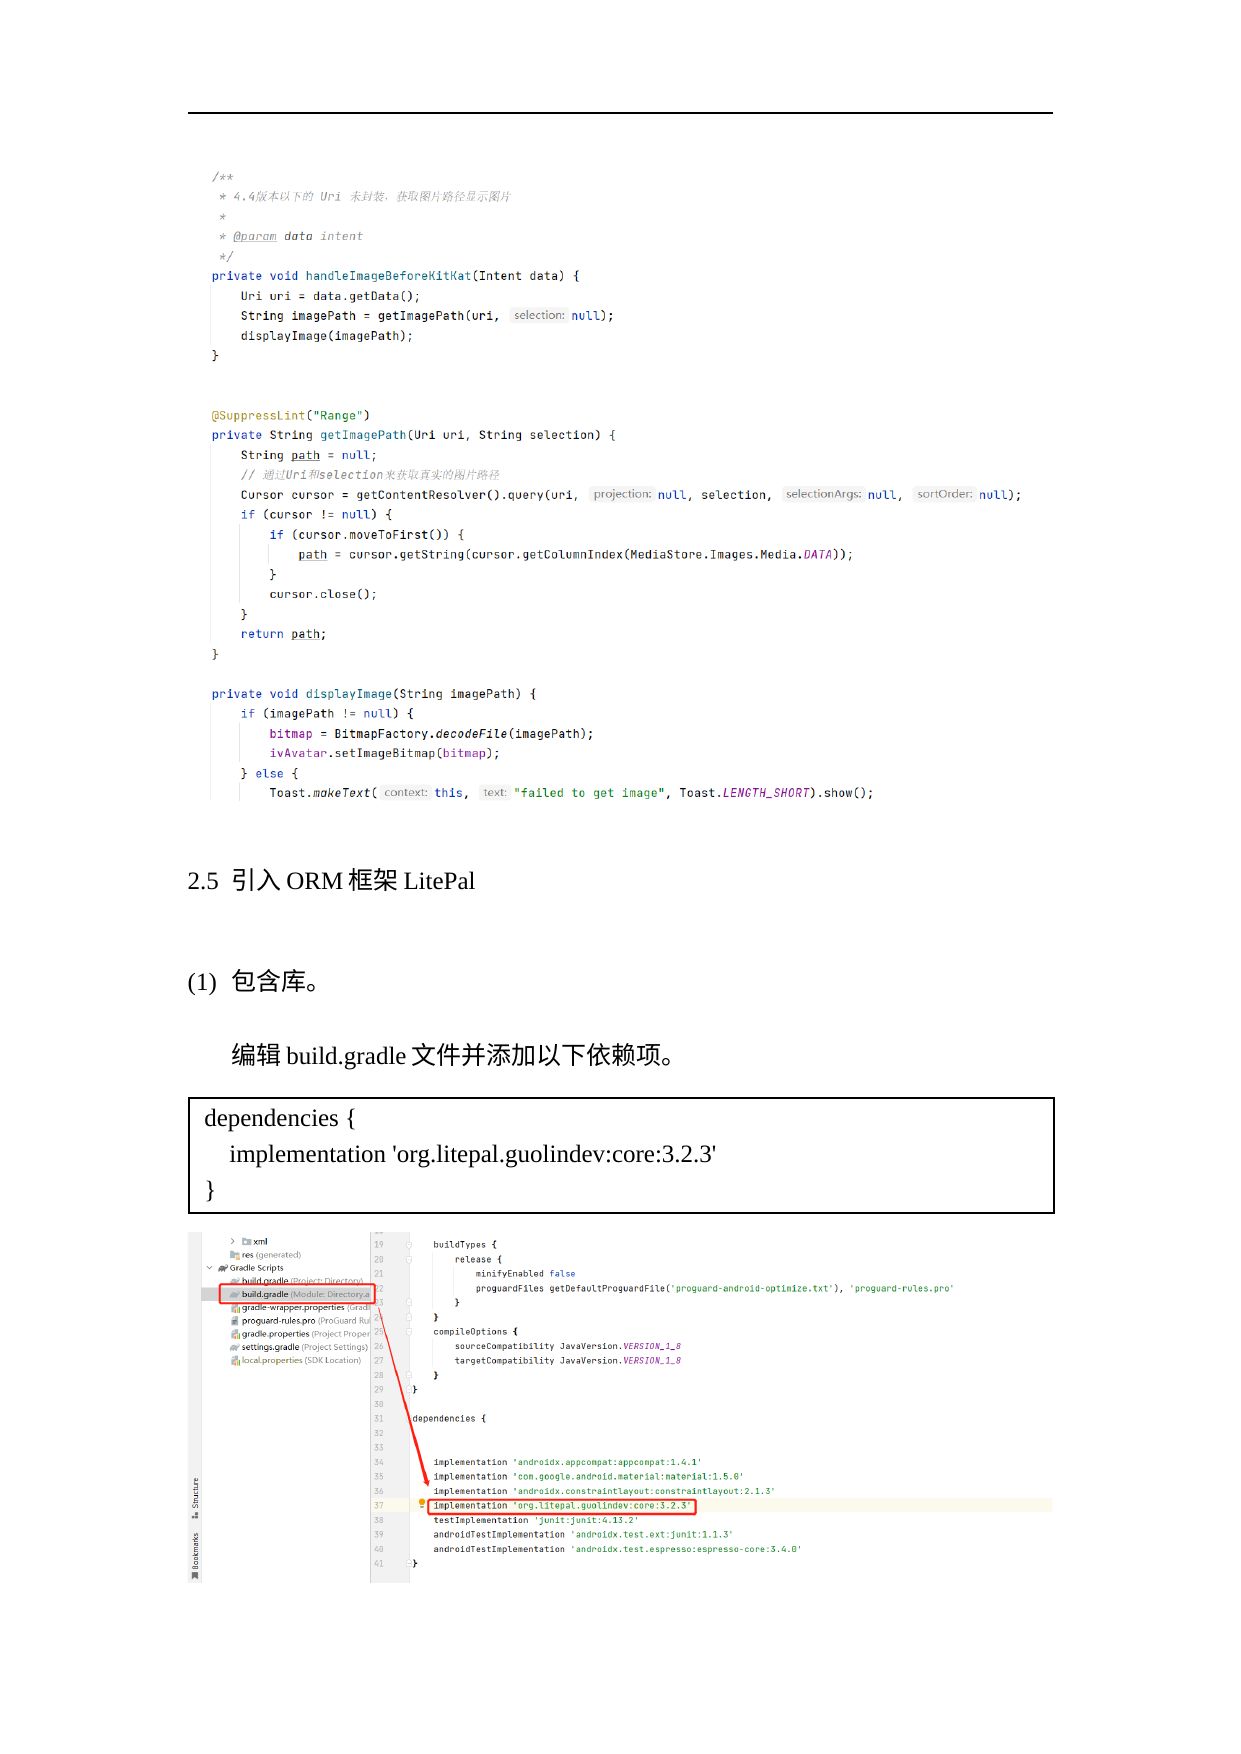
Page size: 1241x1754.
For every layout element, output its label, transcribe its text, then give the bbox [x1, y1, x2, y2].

picture [187, 162, 1053, 801]
list 引入ORM框架LitePal [187, 846, 1053, 911]
text (1) 包含库。 [187, 947, 1053, 1012]
picture [187, 1232, 1053, 1583]
text 编辑build.gradle文件并添加以下依赖项。 [187, 1021, 1053, 1086]
